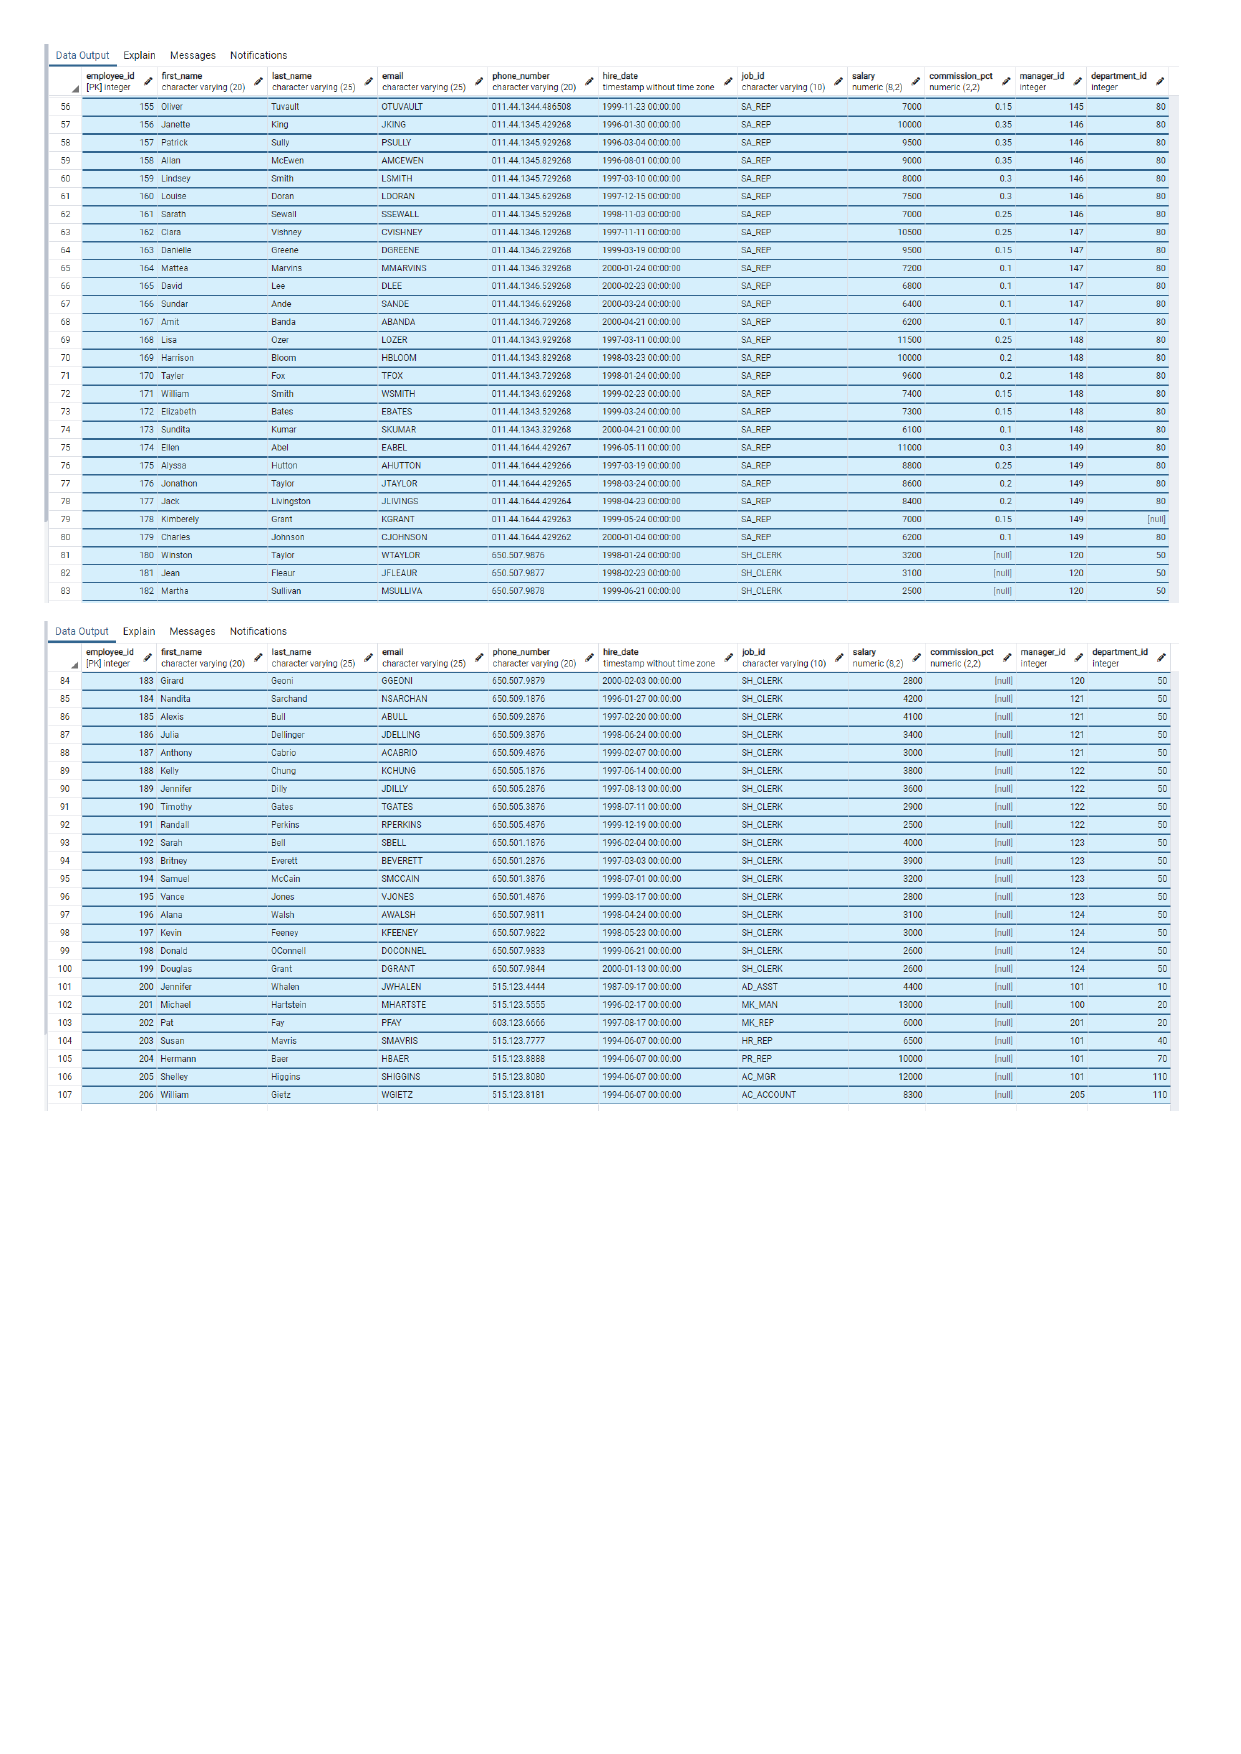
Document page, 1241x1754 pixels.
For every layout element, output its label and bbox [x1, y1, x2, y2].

picture [44, 621, 1179, 1111]
picture [44, 44, 1179, 603]
